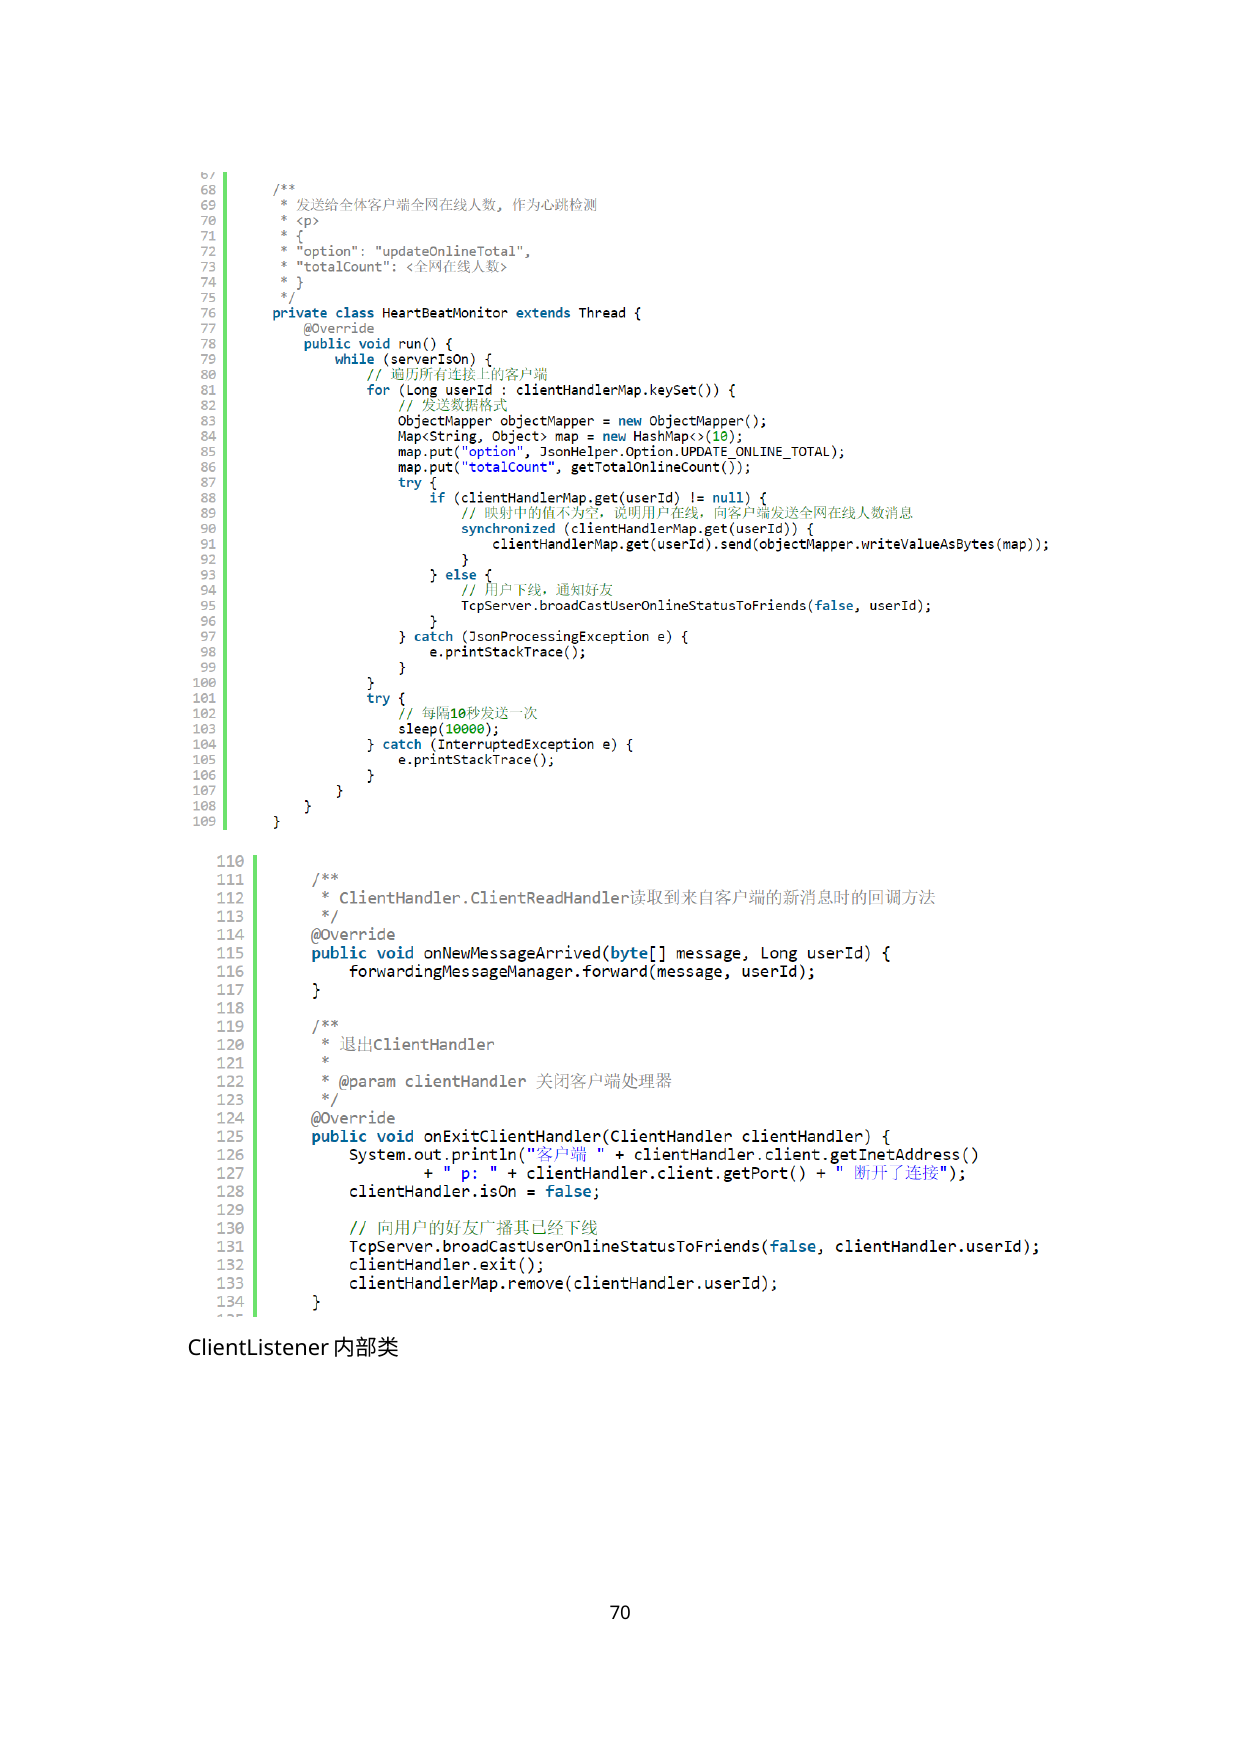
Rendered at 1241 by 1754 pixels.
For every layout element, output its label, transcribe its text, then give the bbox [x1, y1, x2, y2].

text ClientListener内部类 [187, 1330, 1053, 1362]
picture [187, 172, 1053, 830]
picture [187, 855, 1053, 1317]
